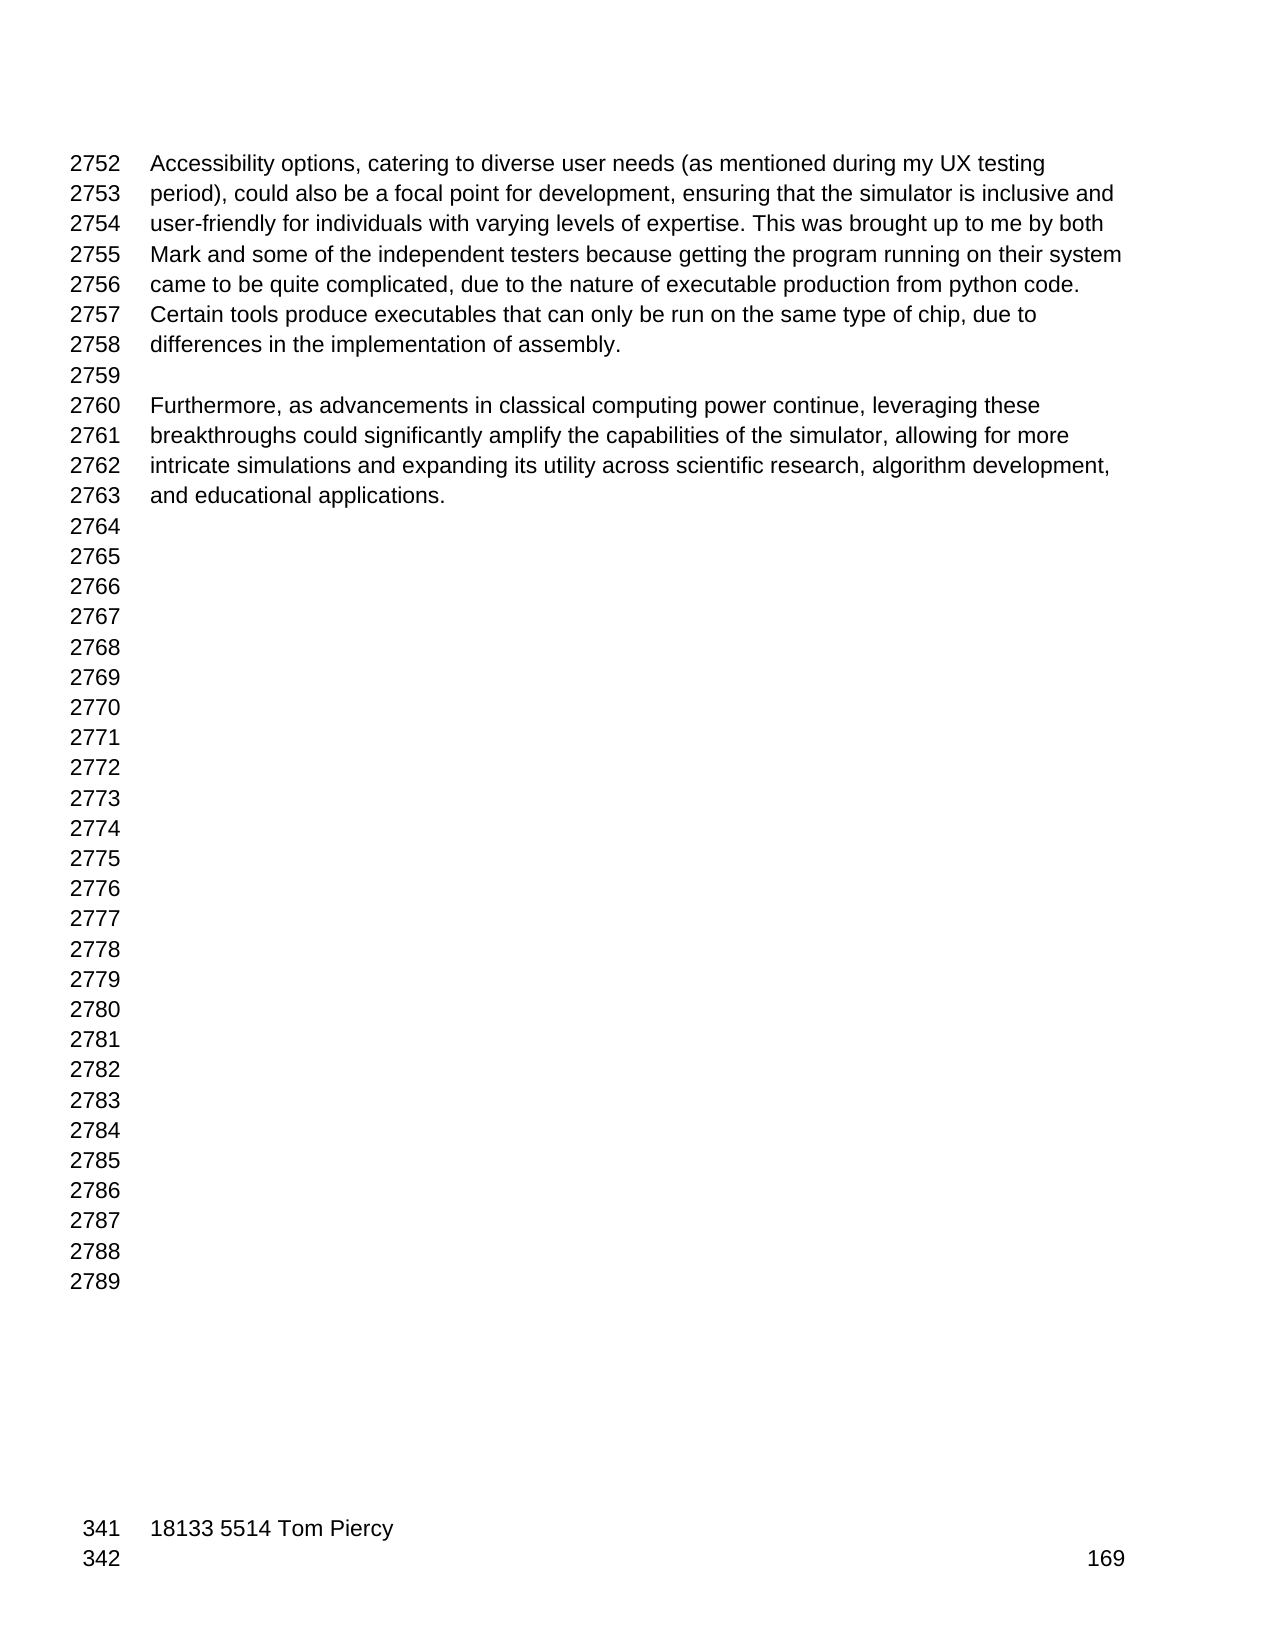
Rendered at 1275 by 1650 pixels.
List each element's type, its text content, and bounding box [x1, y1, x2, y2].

text Accessibility options, catering to diverse user needs (as mentioned during my UX testing period), could also be a focal point for development, ensuring that the simulator is inclusive and user-friendly for individuals with varying levels of expertise. This was brought up to me by both Mark and some of the independent testers because getting the program running on their system came to be quite complicated, due to the nature of executable production from python code. Certain tools produce executables that can only be run on the same type of chip, due to differences in the implementation of assembly. [150, 150, 1125, 358]
text Furthermore, as advancements in classical computing power continue, leveraging these breakthroughs could significantly amplify the capabilities of the simulator, allowing for more intricate simulations and expanding its utility across scientific research, algorithm development, and educational applications. [150, 392, 1125, 509]
